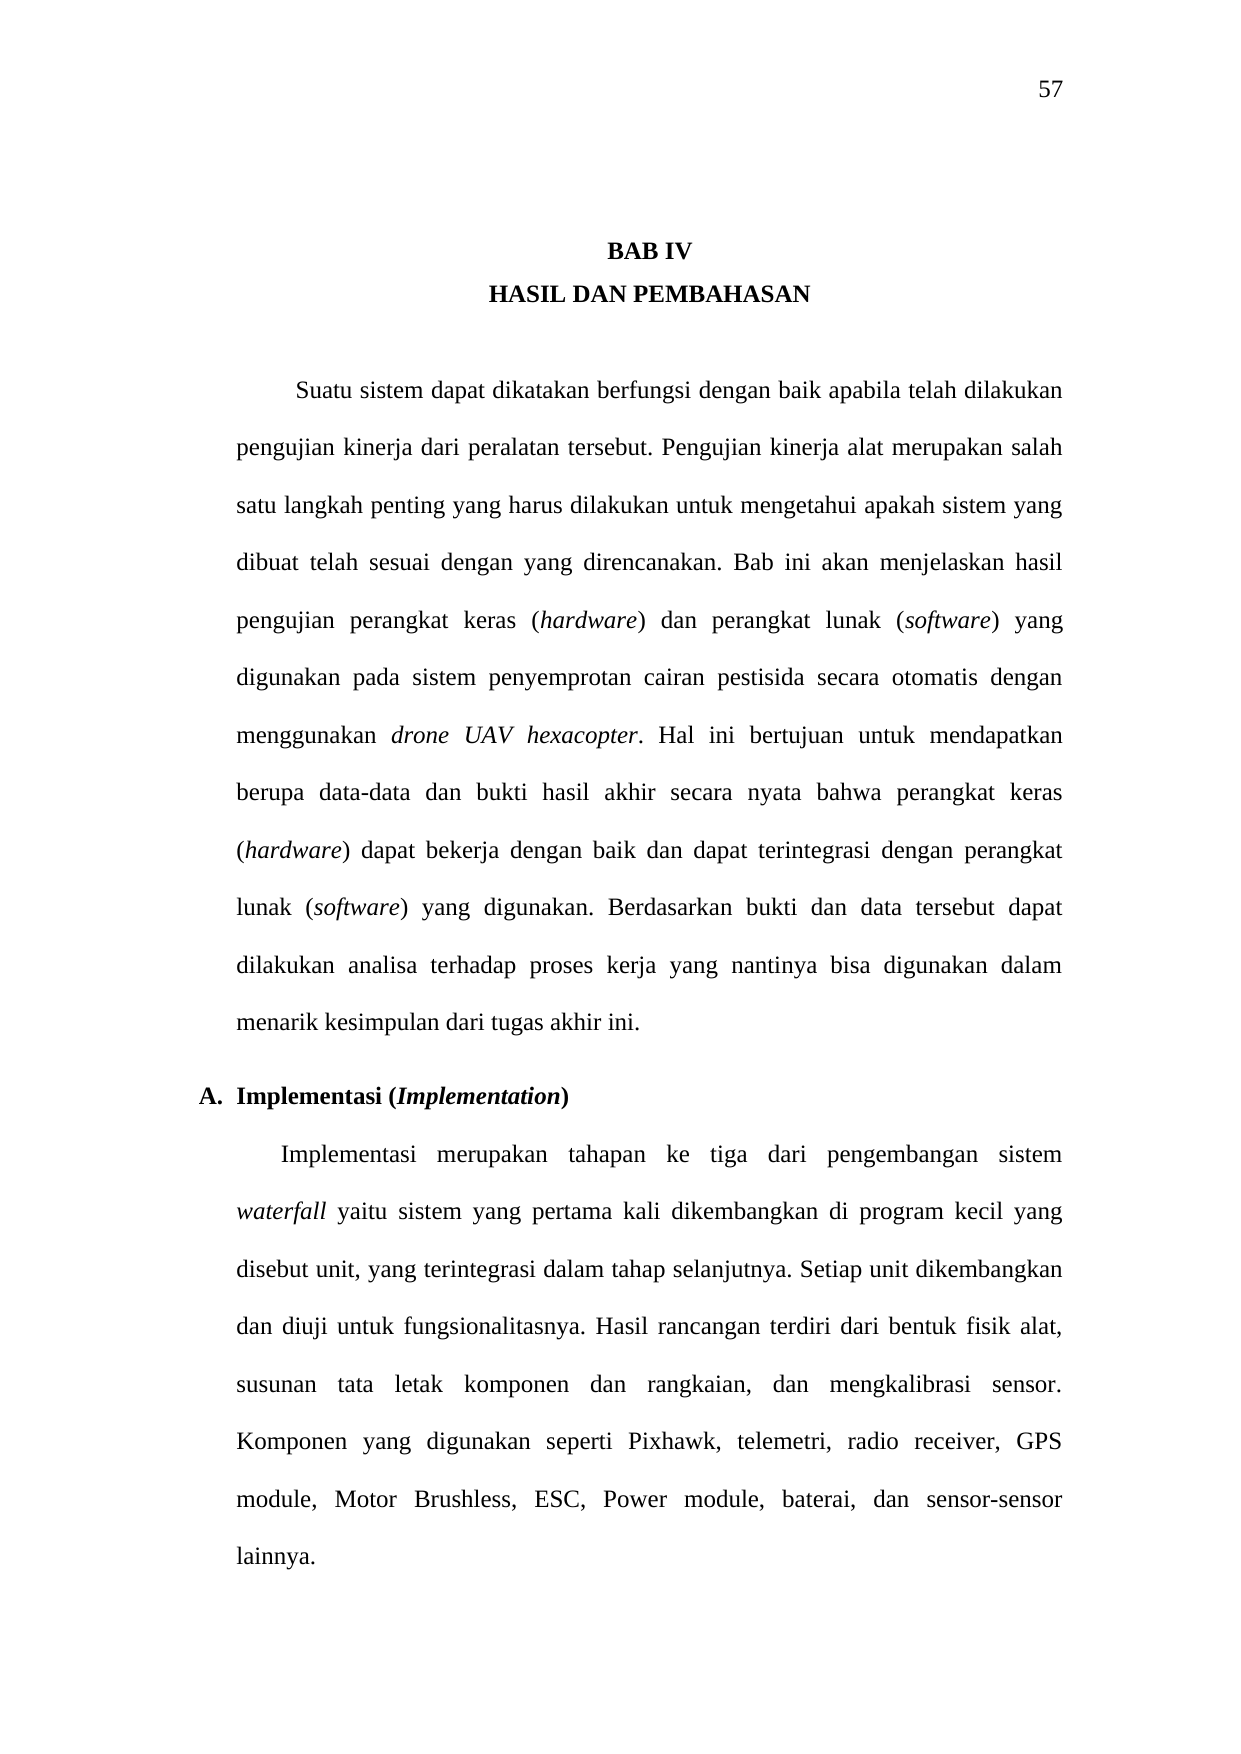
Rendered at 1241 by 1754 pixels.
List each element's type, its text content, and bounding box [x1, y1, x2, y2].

text Suatu sistem dapat dikatakan berfungsi dengan baik apabila telah dilakukan pengujian kinerja dari peralatan tersebut. Pengujian kinerja alat merupakan salah satu langkah penting yang harus dilakukan untuk mengetahui apakah sistem yang dibuat telah sesuai dengan yang direncanakan. Bab ini akan menjelaskan hasil pengujian perangkat keras (hardware) dan perangkat lunak (software) yang digunakan pada sistem penyemprotan cairan pestisida secara otomatis dengan menggunakan drone UAV hexacopter. Hal ini bertujuan untuk mendapatkan berupa data-data dan bukti hasil akhir secara nyata bahwa perangkat keras (hardware) dapat bekerja dengan baik dan dapat terintegrasi dengan perangkat lunak (software) yang digunakan. Berdasarkan bukti dan data tersebut dapat dilakukan analisa terhadap proses kerja yang nantinya bisa digunakan dalam menarik kesimpulan dari tugas akhir ini. [236, 375, 1063, 1036]
subtitle BAB IV [236, 236, 1063, 265]
text HASIL DAN PEMBAHASAN [236, 279, 1063, 308]
list Implementasi merupakan tahapan ke tiga dari pengembangan sistem waterfall yaitu sistem yang pertama kali dikembangkan di program kecil yang disebut unit, yang terintegrasi dalam tahap selanjutnya. Setiap unit dikembangkan dan diuji untuk fungsionalitasnya. Hasil rancangan terdiri dari bentuk fisik alat, susunan tata letak komponen dan rangkaian, dan mengkalibrasi sensor. Komponen yang digunakan seperti Pixhawk, telemetri, radio receiver, GPS module, Motor Brushless, ESC, Power module, baterai, dan sensor-sensor lainnya. [236, 1139, 1063, 1570]
list Implementasi (Implementation) [199, 1081, 1063, 1110]
